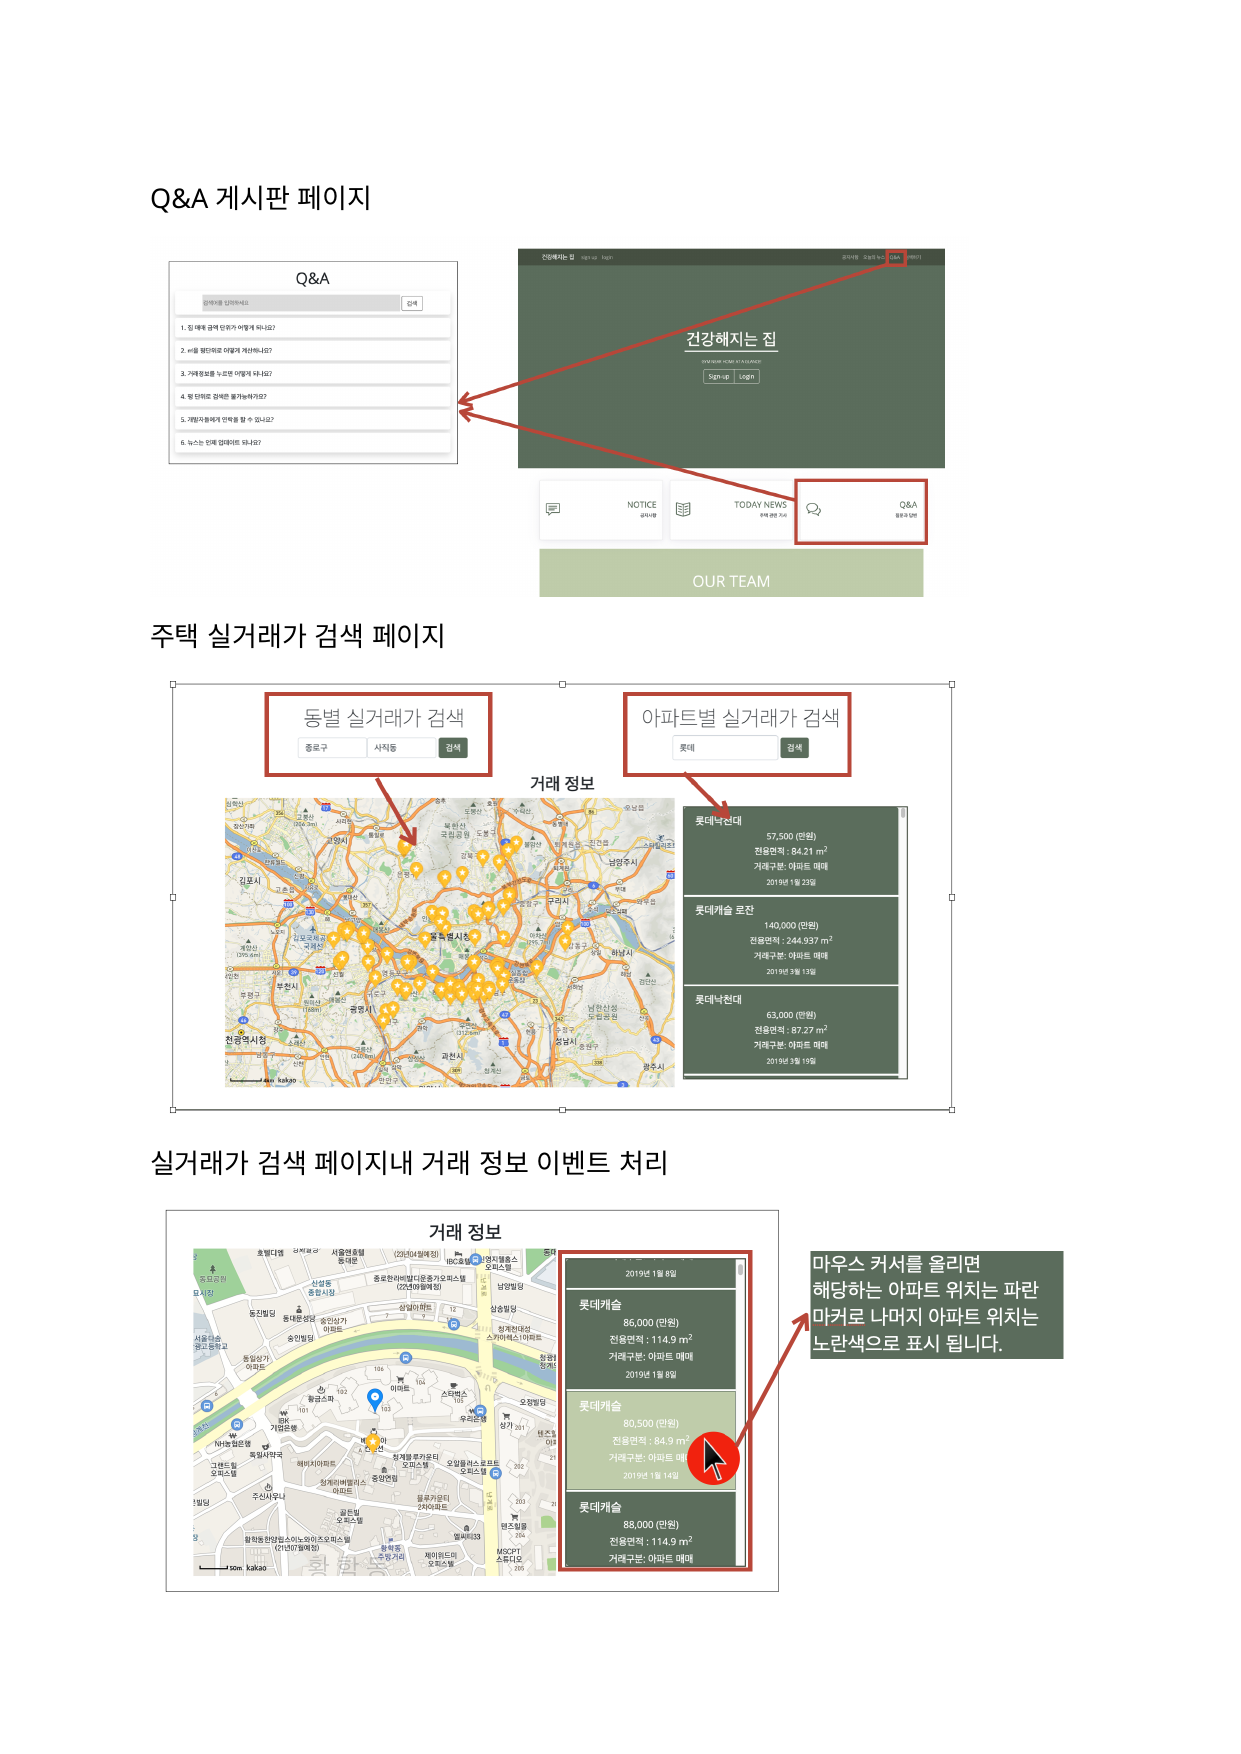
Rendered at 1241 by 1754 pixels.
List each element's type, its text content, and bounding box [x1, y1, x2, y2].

text Q&A 게시판 페이지 [150, 177, 1090, 217]
picture [150, 1200, 1072, 1599]
text 실거래가 검색 페이지내 거래 정보 이벤트 처리 [150, 1142, 1090, 1181]
text 주택 실거래가 검색 페이지 [150, 615, 1090, 654]
picture [150, 674, 977, 1123]
picture [150, 236, 969, 597]
